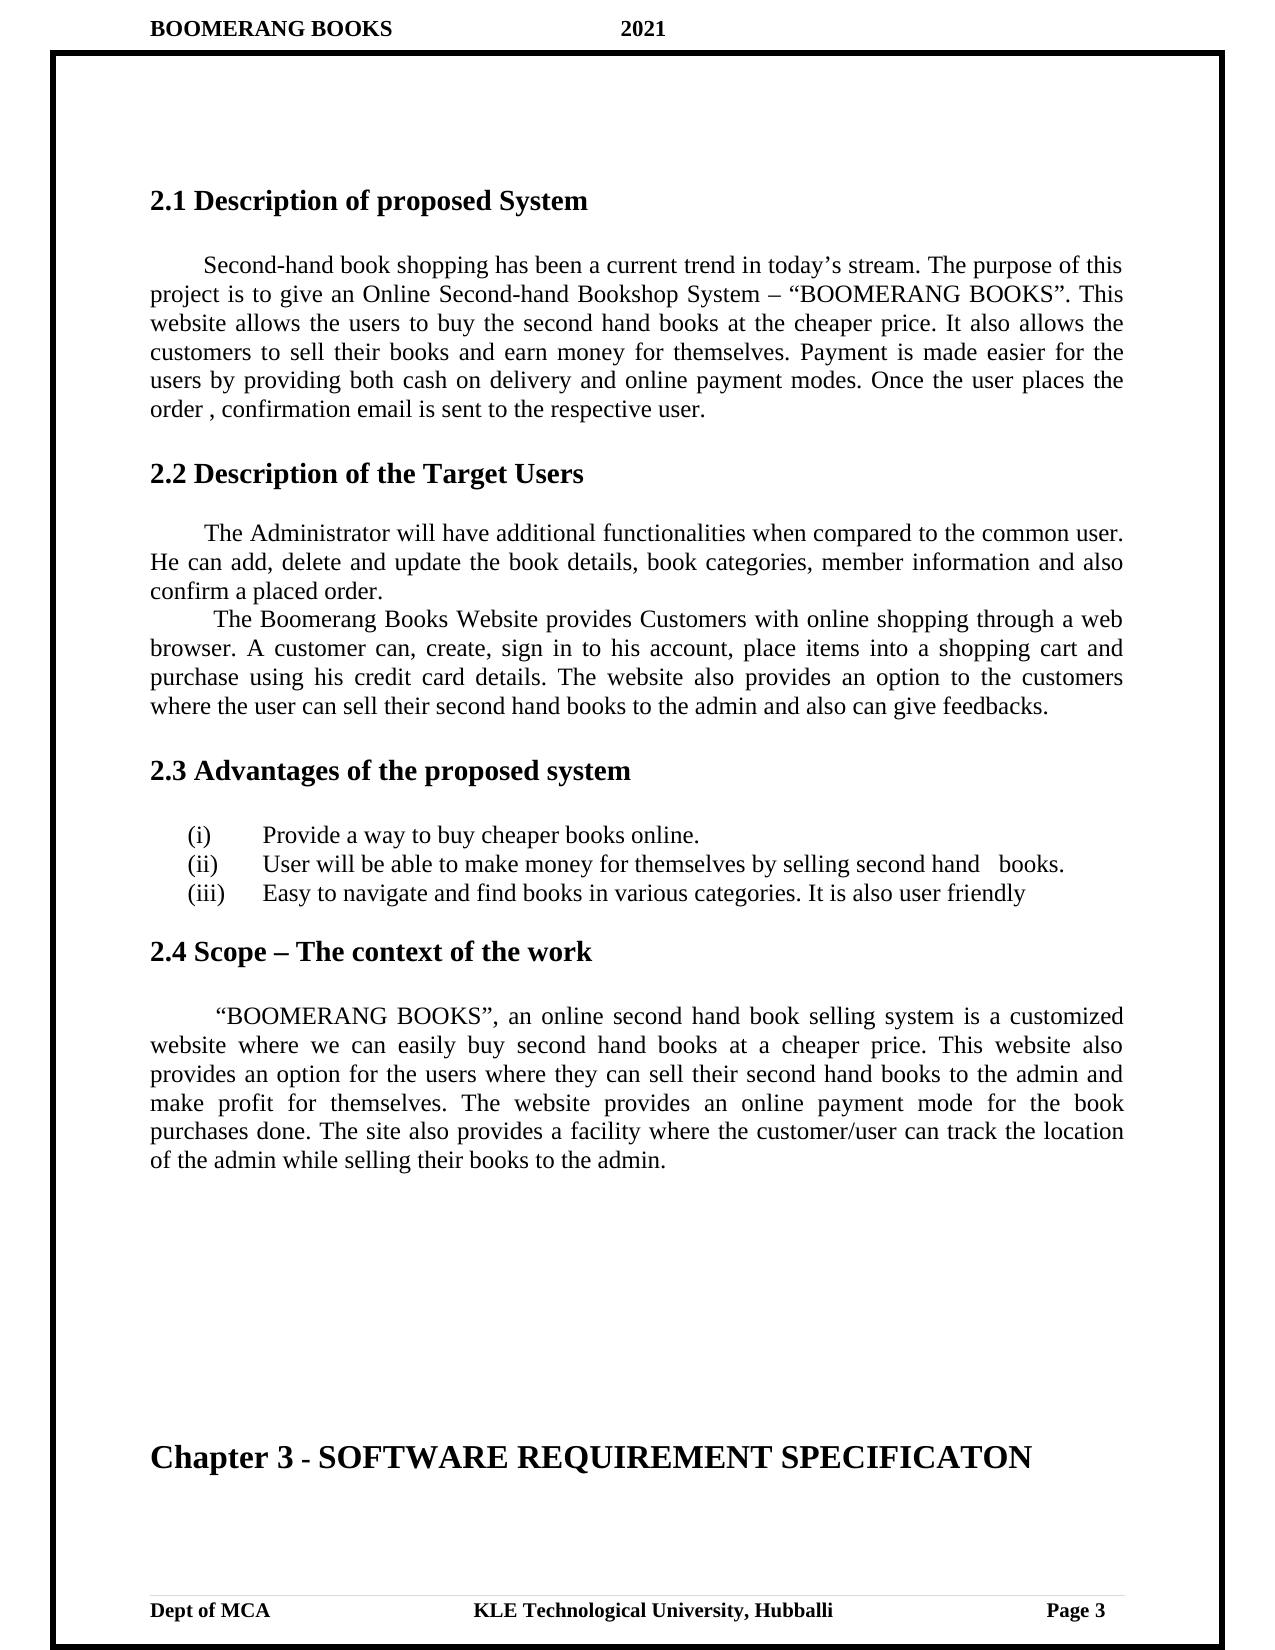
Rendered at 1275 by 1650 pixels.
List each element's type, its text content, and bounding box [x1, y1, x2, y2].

text 2.4 Scope – The context of the work [150, 934, 1125, 968]
text 2.1 Description of proposed System [150, 183, 1125, 217]
text The Administrator will have additional functionalities when compared to the common user. He can add, delete and update the book details, book categories, member information and also confirm a placed order. [150, 518, 1125, 604]
text 2.3 Advantages of the proposed system [150, 753, 1125, 787]
text 2.2 Description of the Target Users [150, 457, 1125, 490]
text Chapter 3 - SOFTWARE REQUIREMENT SPECIFICATON [150, 1437, 1125, 1476]
text Second-hand book shopping has been a current trend in today’s stream. The purpose of this project is to give an Online Second-hand Bookshop System – “BOOMERANG BOOKS”. This website allows the users to buy the second hand books at the cheaper price. It also allows the customers to sell their books and earn money for themselves. Payment is made easier for the users by providing both cash on delivery and online payment modes. Once the user places the order , confirmation email is sent to the respective user. [150, 251, 1125, 423]
list Provide a way to buy cheaper books online. [187, 820, 1125, 849]
list Easy to navigate and find books in various categories. It is also user friendly [187, 878, 1125, 906]
text “BOOMERANG BOOKS”, an online second hand book selling system is a customized website where we can easily buy second hand books at a cheaper price. This website also provides an option for the users where they can sell their second hand books to the admin and make profit for themselves. The website provides an online payment mode for the book purchases done. The site also provides a facility where the customer/user can track the location of the admin while selling their books to the admin. [150, 1001, 1125, 1174]
text The Boomerang Books Website provides Customers with online shopping through a web browser. A customer can, create, sign in to his account, place items into a shopping cart and purchase using his credit card details. The website also provides an option to the customers where the user can sell their second hand books to the admin and also can give feedbacks. [150, 604, 1125, 719]
list User will be able to make money for themselves by selling second hand books. [187, 849, 1125, 878]
